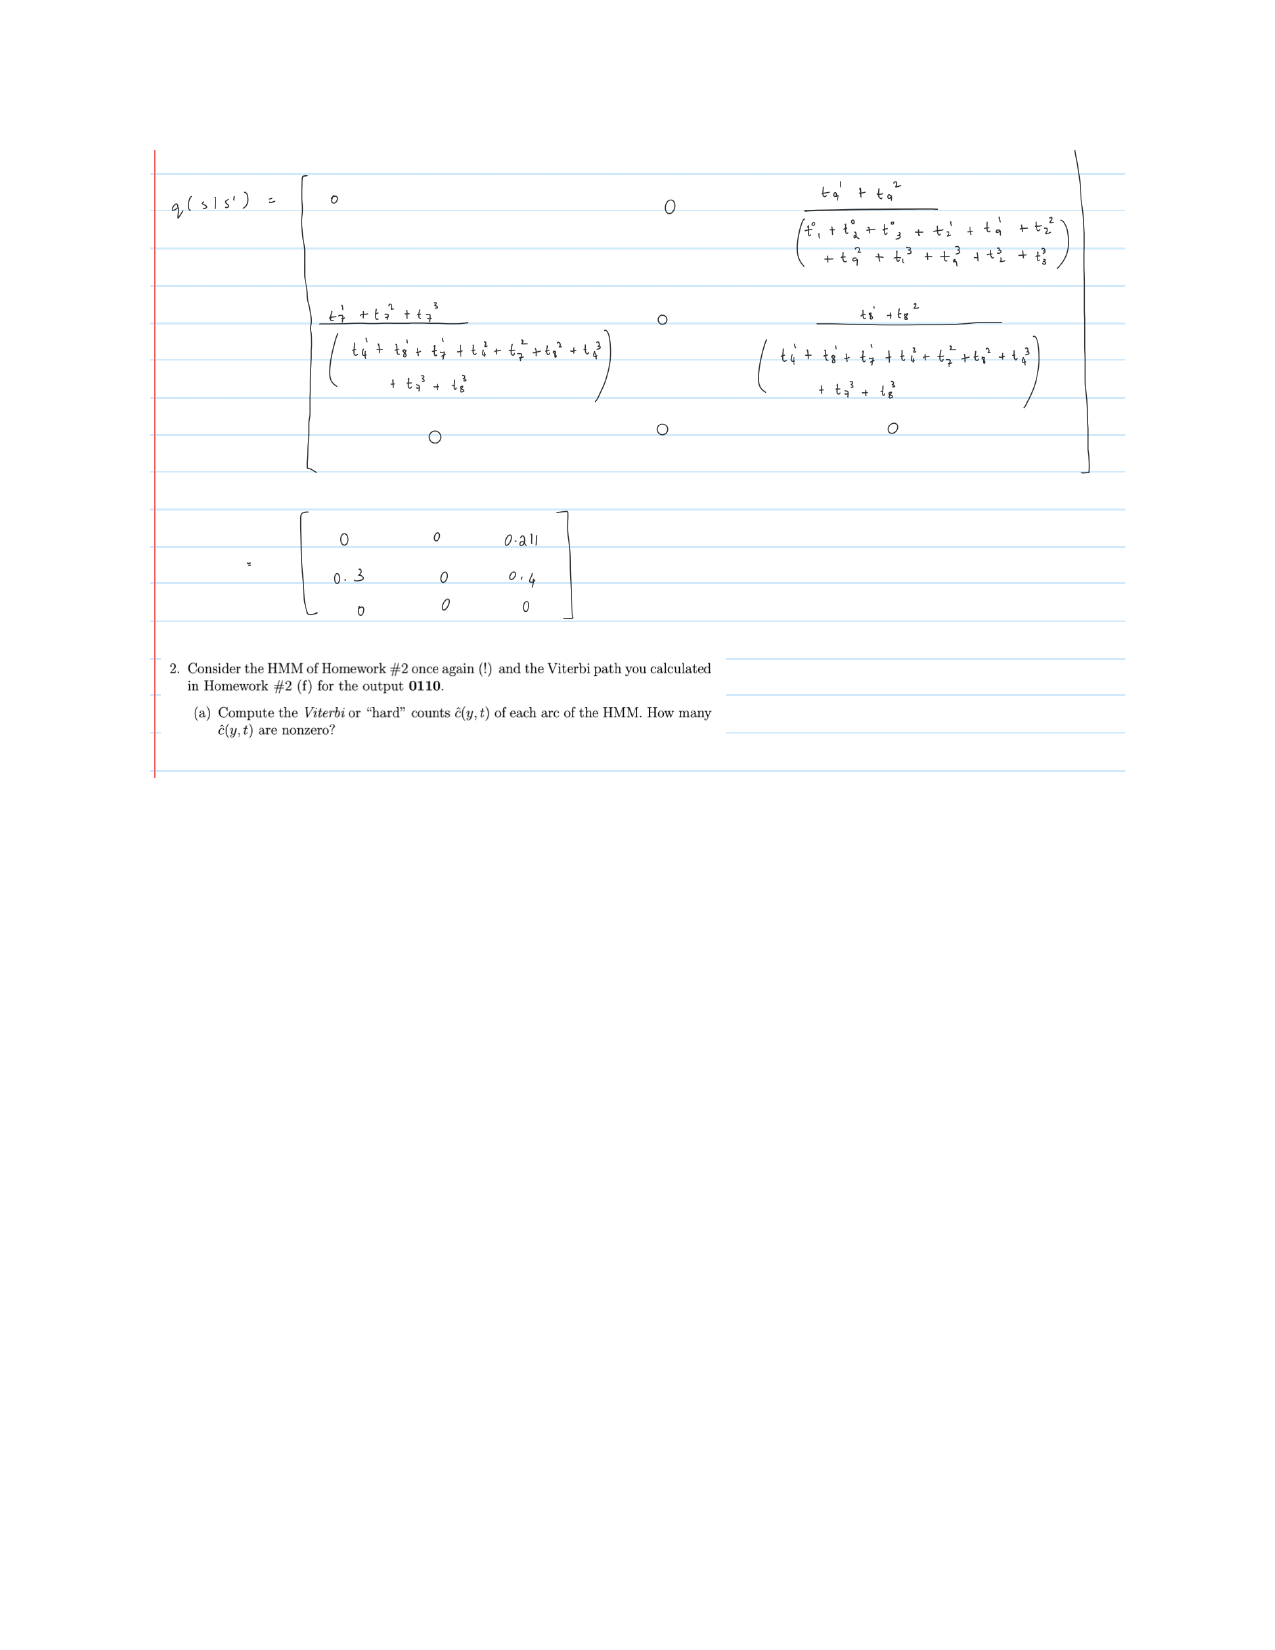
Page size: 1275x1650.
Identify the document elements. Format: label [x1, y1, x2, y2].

picture [150, 150, 1125, 778]
